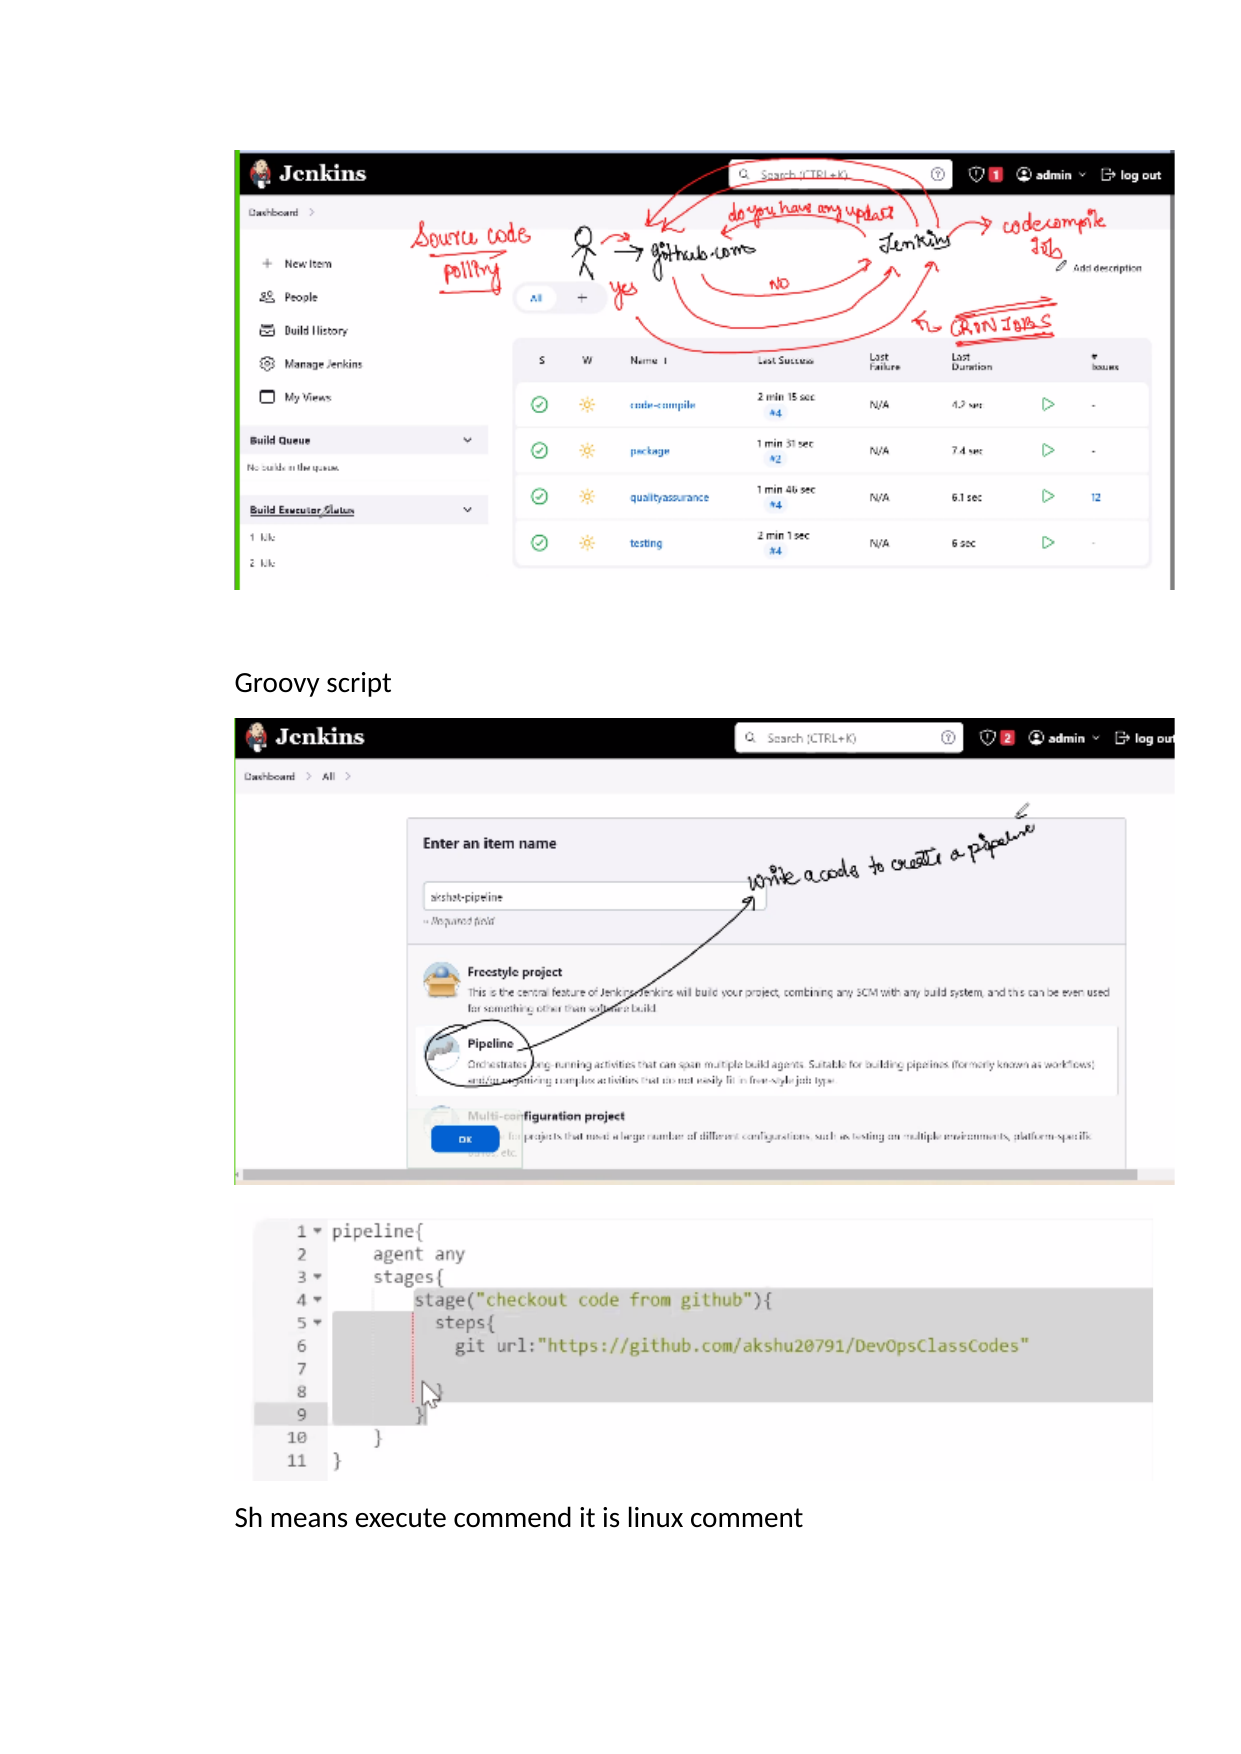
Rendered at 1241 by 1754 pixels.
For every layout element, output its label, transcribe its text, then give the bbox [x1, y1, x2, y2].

picture [234, 150, 1175, 590]
text Groovy script [234, 664, 1090, 699]
text Sh means execute commend it is linux comment [234, 1499, 1090, 1535]
picture [234, 1203, 1154, 1481]
picture [234, 718, 1175, 1185]
